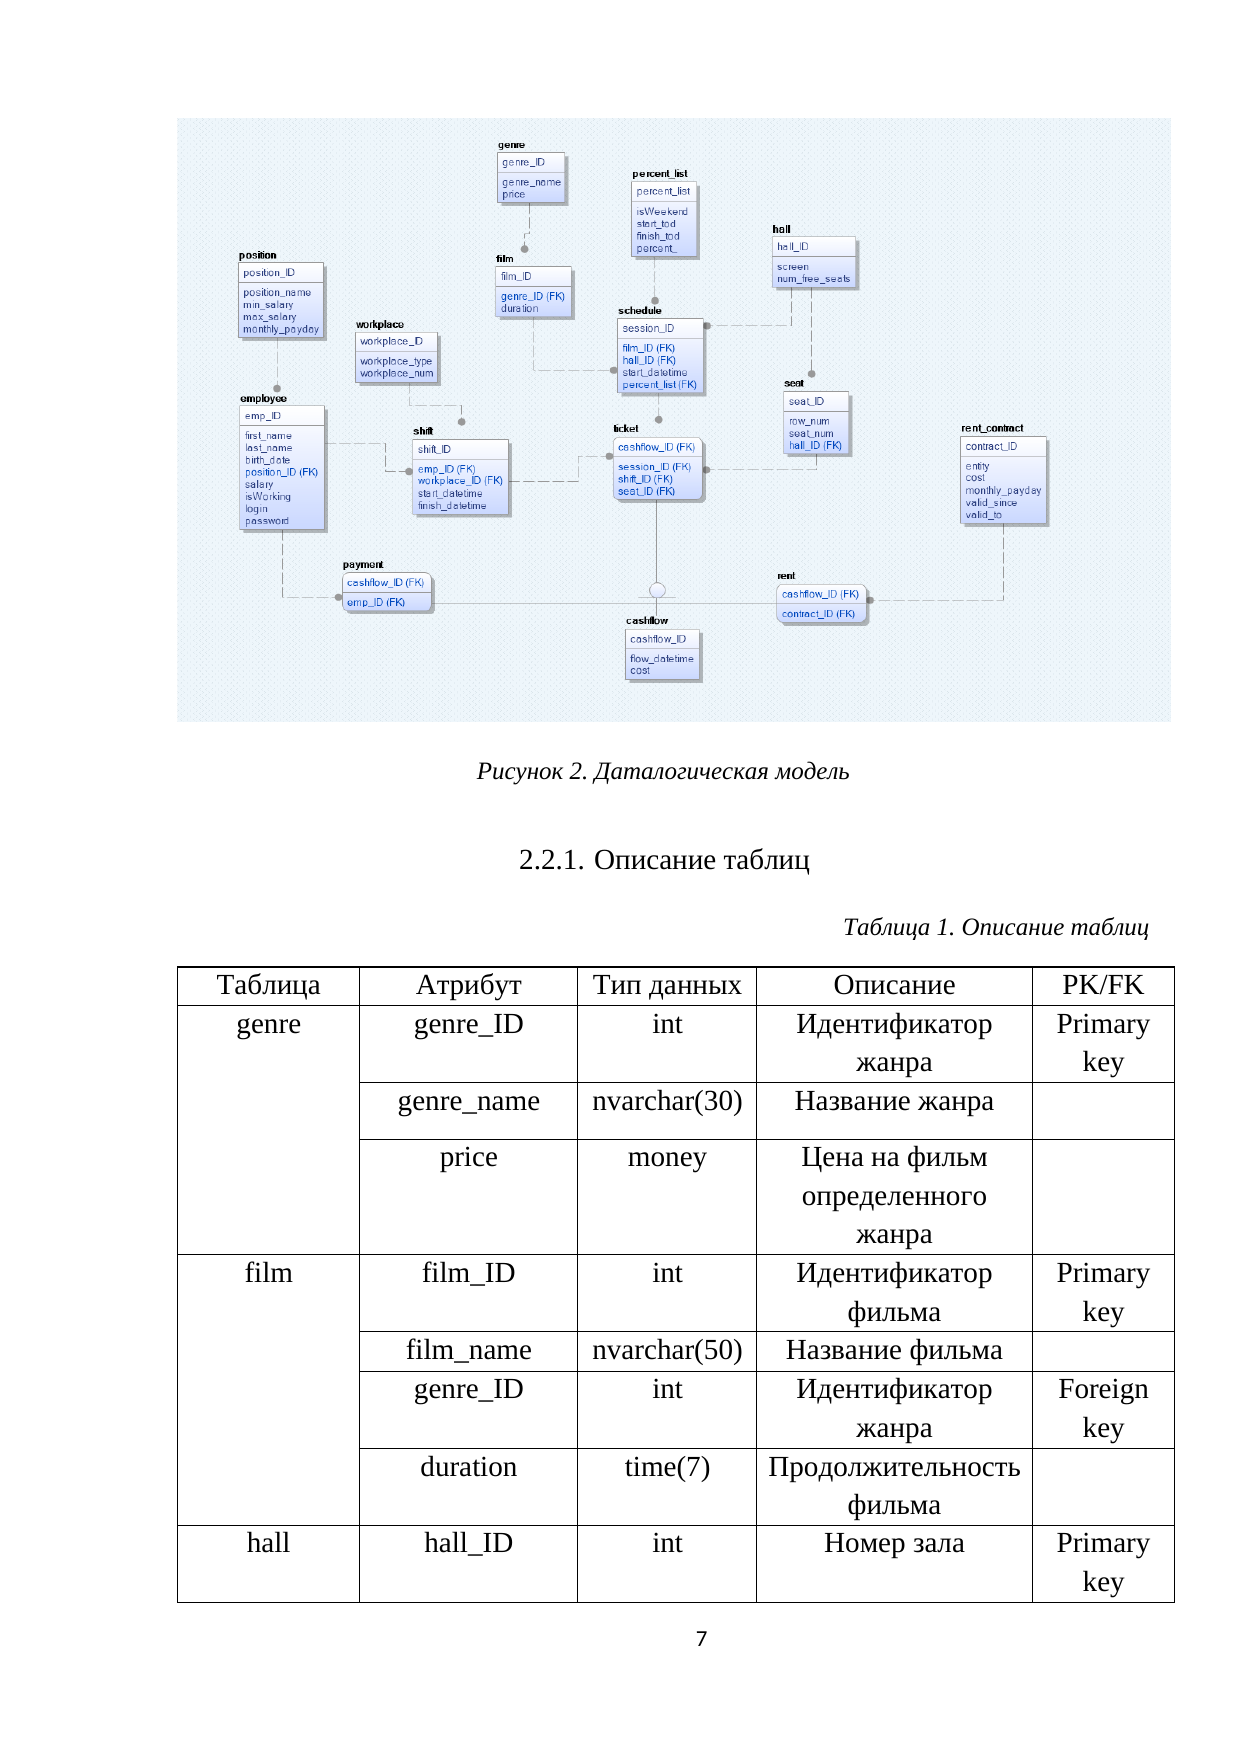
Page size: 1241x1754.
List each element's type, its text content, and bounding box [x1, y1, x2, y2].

table_header Таблица [178, 968, 359, 1005]
table_cell money [578, 1140, 756, 1254]
table_cell Primary key [1033, 1006, 1174, 1082]
picture [177, 118, 1171, 722]
text Таблица 1. Описание таблиц [177, 912, 1152, 941]
table_cell nvarchar(50) [578, 1332, 756, 1371]
table_cell genre_ID [360, 1006, 577, 1082]
table_cell int [578, 1526, 756, 1602]
table_cell Идентификатор жанра [757, 1372, 1032, 1448]
table_cell Идентификатор фильма [757, 1255, 1032, 1331]
table_cell Идентификатор жанра [757, 1006, 1032, 1082]
table_cell hall [178, 1526, 359, 1602]
table_cell hall_ID [360, 1526, 577, 1602]
table_cell genre_name [360, 1083, 577, 1138]
table_header Атрибут [360, 968, 577, 1005]
table_cell Продолжительность фильма [757, 1449, 1032, 1524]
table_header Тип данных [578, 968, 756, 1005]
table_cell int [578, 1006, 756, 1082]
table_cell Primary key [1033, 1255, 1174, 1331]
table_cell Primary key [1033, 1526, 1174, 1602]
table_cell genre_ID [360, 1372, 577, 1448]
table_cell film [178, 1255, 359, 1524]
table_cell price [360, 1140, 577, 1254]
table_cell Название жанра [757, 1083, 1032, 1138]
table_cell time(7) [578, 1449, 756, 1524]
table_cell nvarchar(30) [578, 1083, 756, 1138]
table_cell film_name [360, 1332, 577, 1371]
table_cell Foreign key [1033, 1372, 1174, 1448]
table_cell [1033, 1140, 1174, 1254]
subtitle Описание таблиц [177, 842, 1152, 875]
table_cell [1033, 1449, 1174, 1524]
table_cell genre [178, 1006, 359, 1254]
table_cell int [578, 1372, 756, 1448]
table_cell int [578, 1255, 756, 1331]
table_cell [1033, 1332, 1174, 1371]
table_cell duration [360, 1449, 577, 1524]
table_cell Название фильма [757, 1332, 1032, 1371]
table_header Описание [757, 968, 1032, 1005]
table_cell film_ID [360, 1255, 577, 1331]
table_header PK/FK [1033, 968, 1174, 1005]
text Рисунок 2. Даталогическая модель [177, 756, 1152, 784]
table_cell Цена на фильм определенного жанра [757, 1140, 1032, 1254]
table_cell Номер зала [757, 1526, 1032, 1602]
table_cell [1033, 1083, 1174, 1138]
